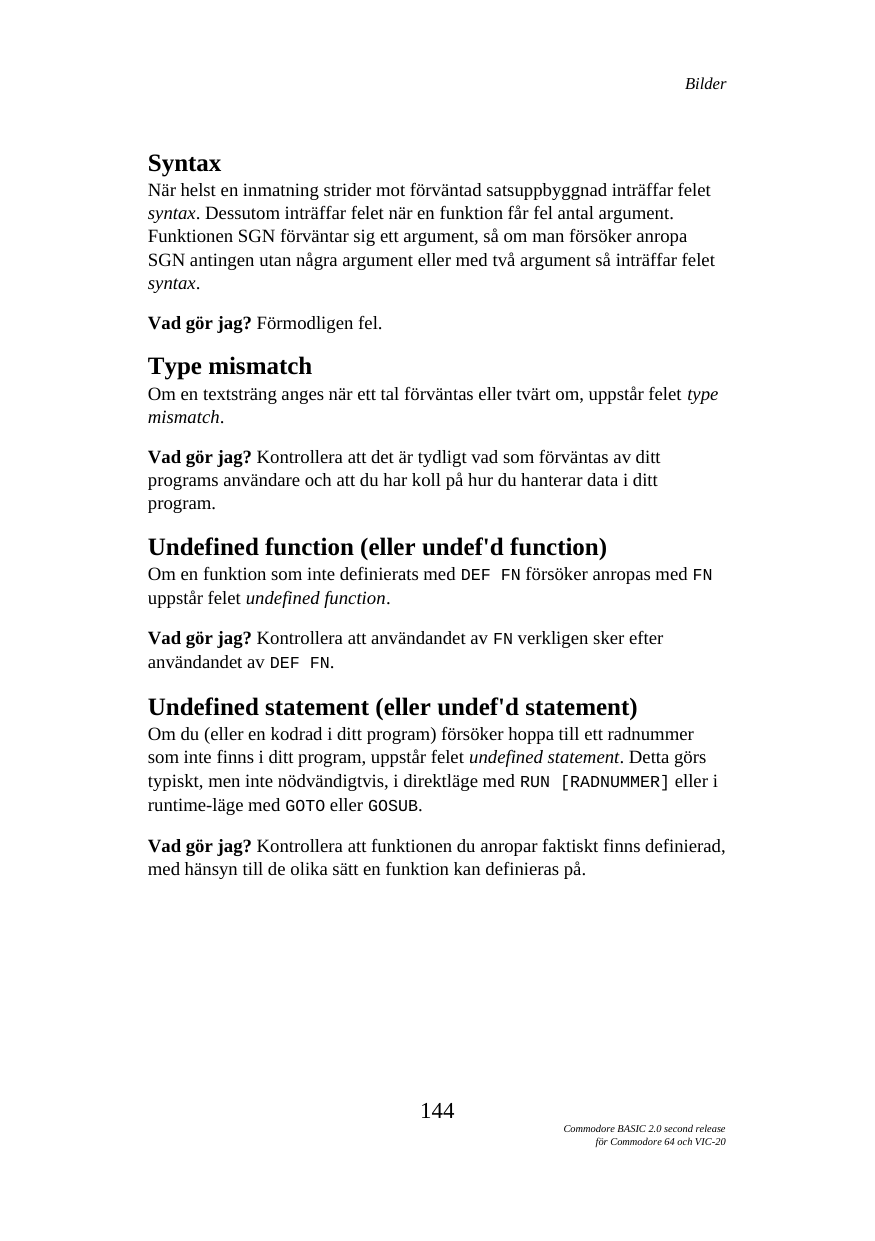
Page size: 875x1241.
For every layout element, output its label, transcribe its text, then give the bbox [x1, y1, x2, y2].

text Vad gör jag? Kontrollera att funktionen du anropar faktiskt finns definierad, med hänsyn till de olika sätt en funktion kan definieras på. [148, 835, 726, 879]
text Vad gör jag? Förmodligen fel. [148, 312, 726, 333]
subtitle Type mismatch [148, 351, 726, 380]
subtitle Undefined function (eller undef'd function) [148, 532, 726, 561]
text Om du (eller en kodrad i ditt program) försöker hoppa till ett radnummer som inte finns i ditt program, uppstår felet undefined statement. Detta görs typiskt, men inte nödvändigtvis, i direktläge med RUN [RADNUMMER] eller i runtime-läge med GOTO eller GOSUB. [148, 723, 726, 816]
text Om en funktion som inte definierats med DEF FN försöker anropas med FN uppstår felet undefined function. [148, 563, 726, 609]
text Om en textsträng anges när ett tal förväntas eller tvärt om, uppstår felet type mismatch. [148, 382, 726, 427]
subtitle Syntax [148, 148, 726, 176]
text När helst en inmatning strider mot förväntad satsuppbyggnad inträffar felet syntax. Dessutom inträffar felet när en funktion får fel antal argument. Funktionen SGN förväntar sig ett argument, så om man försöker anropa SGN antingen utan några argument eller med två argument så inträffar felet syntax. [148, 179, 726, 293]
subtitle Undefined statement (eller undef'd statement) [148, 692, 726, 721]
text Vad gör jag? Kontrollera att användandet av FN verkligen sker efter användandet av DEF FN. [148, 627, 726, 674]
text Vad gör jag? Kontrollera att det är tydligt vad som förväntas av ditt programs användare och att du har koll på hur du hanterar data i ditt program. [148, 446, 726, 514]
